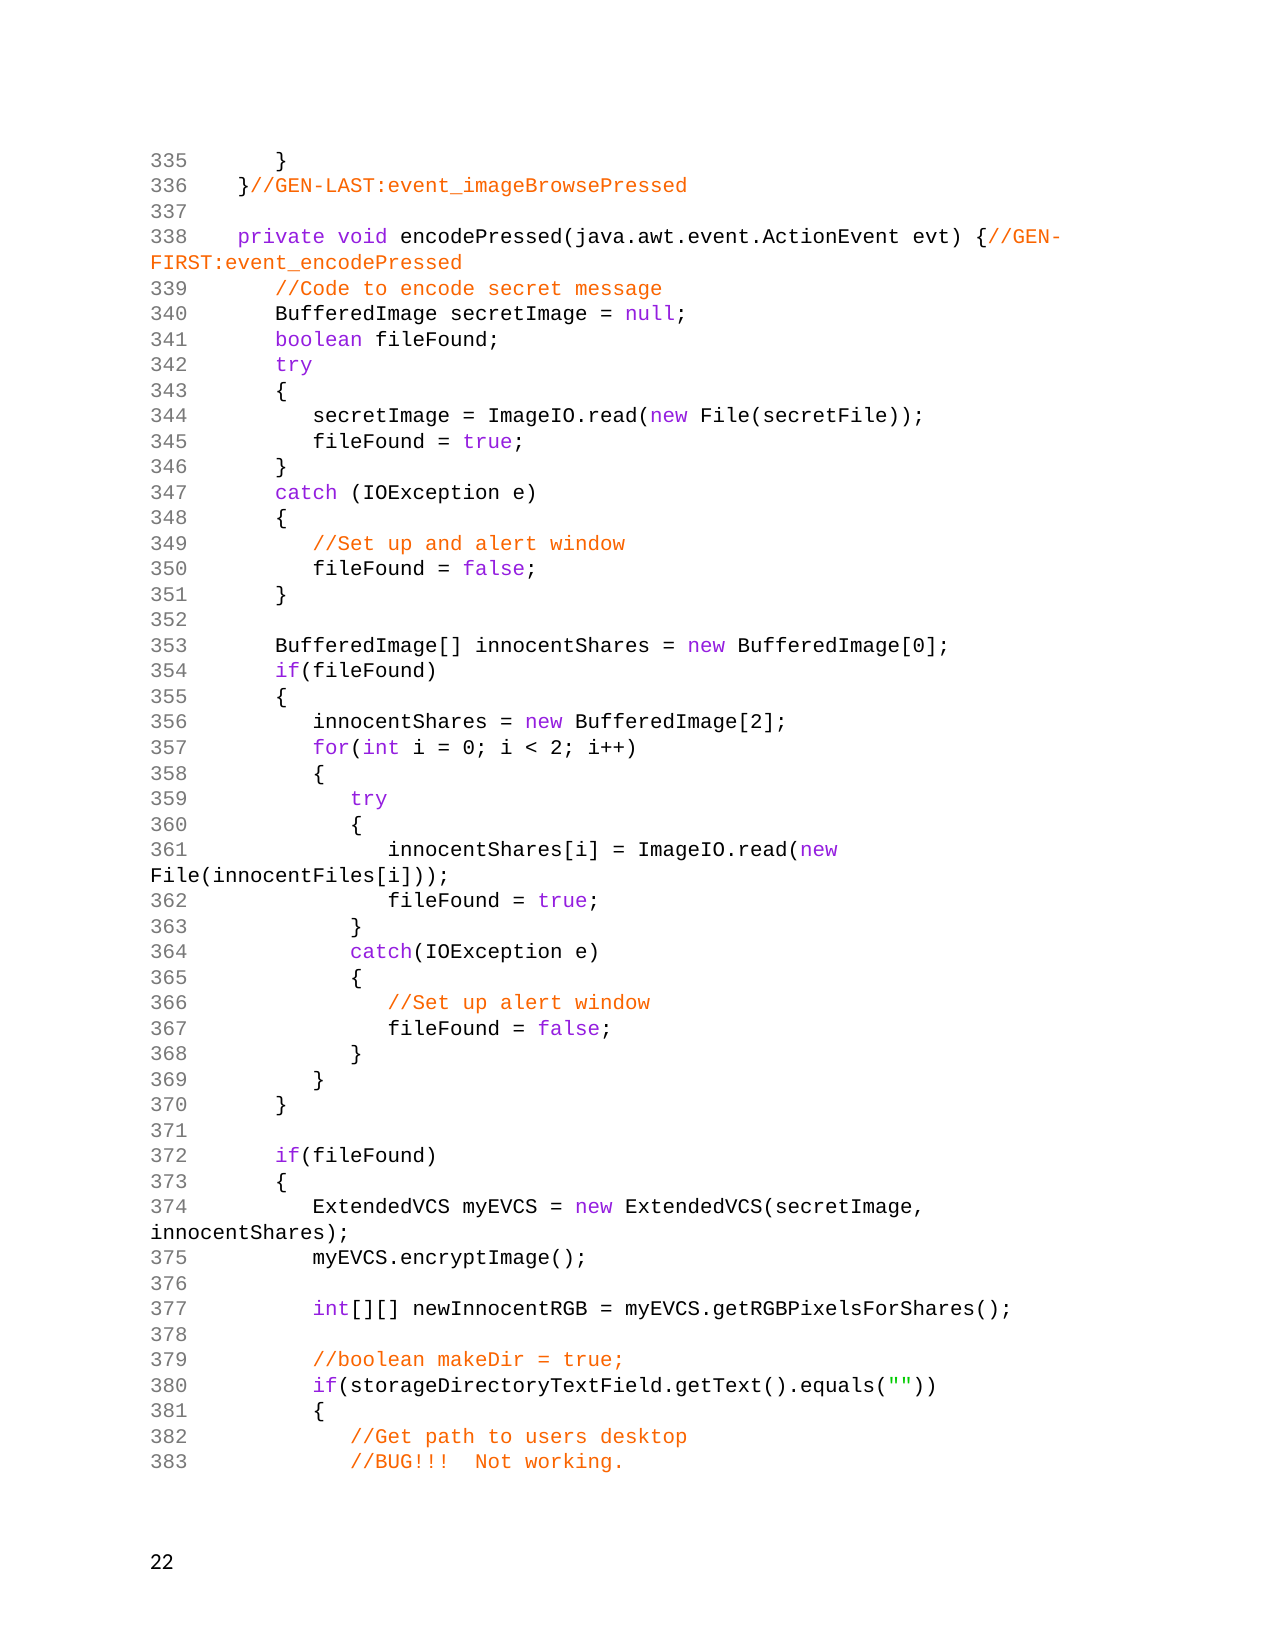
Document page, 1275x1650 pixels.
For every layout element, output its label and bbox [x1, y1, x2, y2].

text [150, 150, 1125, 1475]
